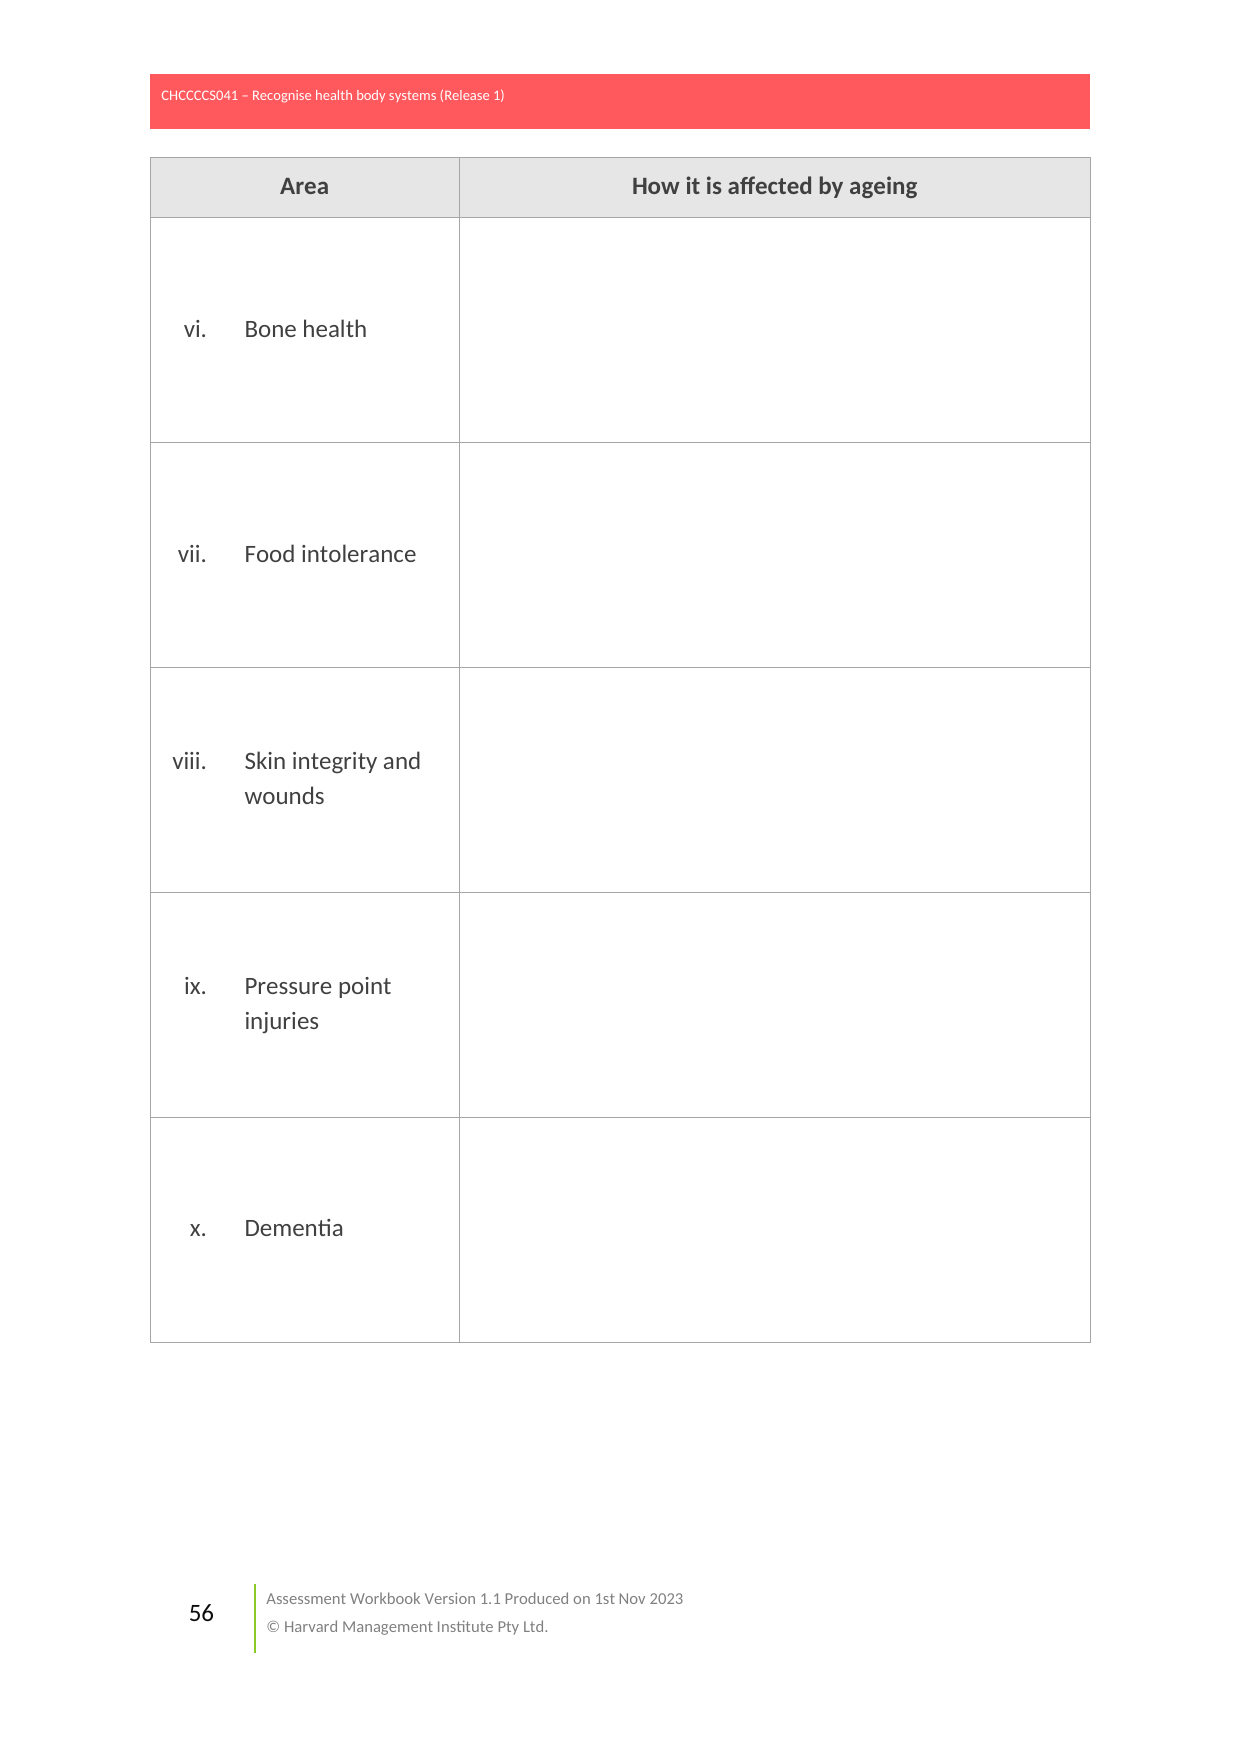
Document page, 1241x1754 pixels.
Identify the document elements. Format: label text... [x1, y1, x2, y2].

table_cell [460, 668, 1090, 892]
table_cell [460, 893, 1090, 1117]
table_cell [460, 443, 1090, 667]
table_cell Food intolerance [151, 443, 459, 667]
table_cell [460, 1118, 1090, 1342]
table_cell Skin integrity and wounds [151, 668, 459, 892]
table_cell Bone health [151, 218, 459, 442]
table_cell Pressure point injuries [151, 893, 459, 1117]
table_header Area [151, 158, 459, 217]
table_cell Dementia [151, 1118, 459, 1342]
table_header How it is affected by ageing [460, 158, 1090, 217]
table_cell [460, 218, 1090, 442]
